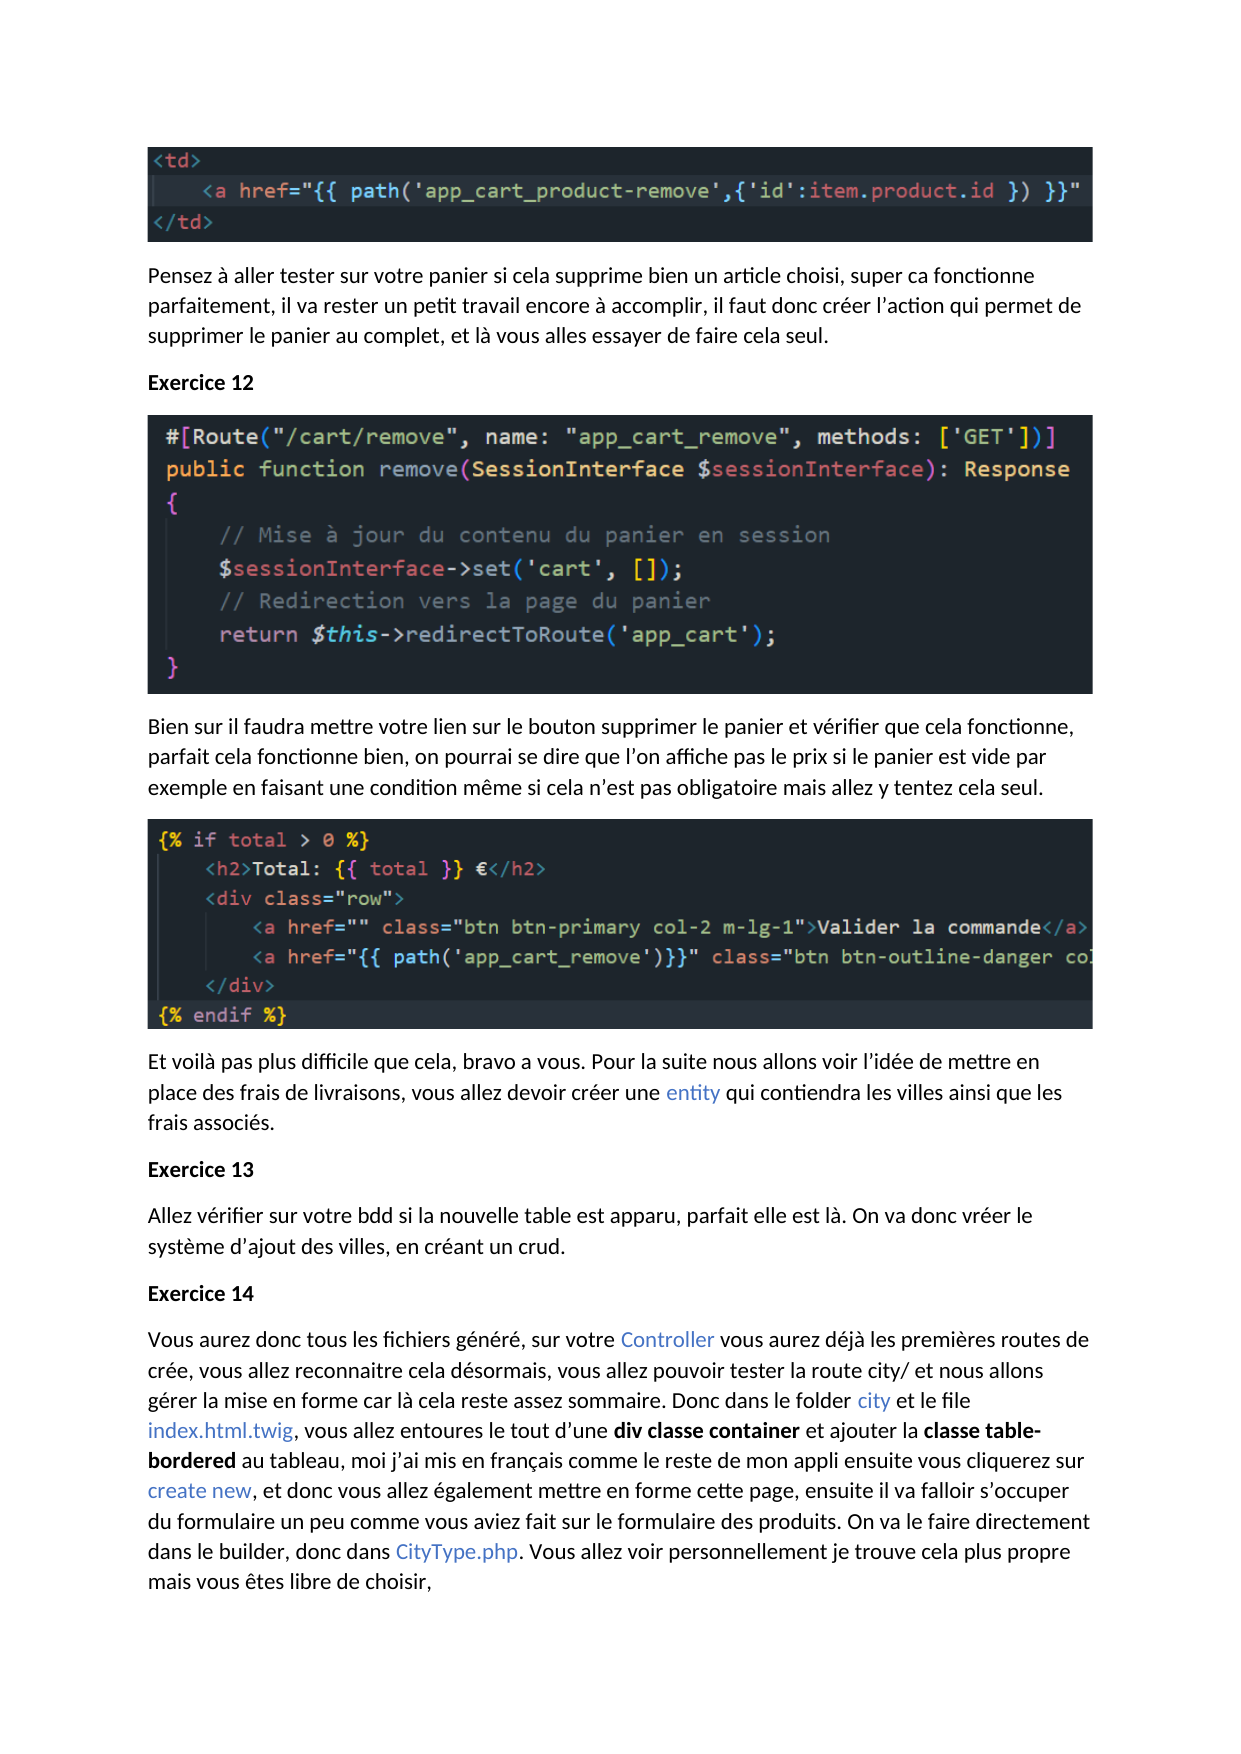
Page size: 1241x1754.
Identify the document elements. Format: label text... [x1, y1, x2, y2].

picture [147, 819, 1093, 1029]
text Exercice 12 [148, 368, 1093, 396]
text Bien sur il faudra mettre votre lien sur le bouton supprimer le panier et vérifier que cela fonctionne, parfait cela fonctionne bien, on pourrai se dire que l’on affiche pas le prix si le panier est vide par exemple en faisant une condition même si cela n’est pas obligatoire mais allez y tentez cela seul. [148, 712, 1093, 801]
text Allez vérifier sur votre bdd si la nouvelle table est apparu, parfait elle est là. On va donc vréer le système d’ajout des villes, en créant un crud. [148, 1202, 1093, 1260]
text Pensez à aller tester sur votre panier si cela supprime bien un article choisi, super ca fonctionne parfaitement, il va rester un petit travail encore à accomplir, il faut donc créer l’action qui permet de supprimer le panier au complet, et là vous alles essayer de faire cela seul. [148, 261, 1093, 349]
text Et voilà pas plus difficile que cela, bravo a vous. Pour la suite nous allons voir l’idée de mettre en place des frais de livraisons, vous allez devoir créer une entity qui contiendra les villes ainsi que les frais associés. [148, 1047, 1093, 1136]
text Vous aurez donc tous les fichiers généré, sur votre Controller vous aurez déjà les premières routes de crée, vous allez reconnaitre cela désormais, vous allez pouvoir tester la route city/ et nous allons gérer la mise en forme car là cela reste assez sommaire. Donc dans le folder city et le file index.html.twig, vous allez entoures le tout d’une div classe container et ajouter la classe table-bordered au tableau, moi j’ai mis en français comme le reste de mon appli ensuite vous cliquerez sur create new, et donc vous allez également mettre en forme cette page, ensuite il va falloir s’occuper du formulaire un peu comme vous aviez fait sur le formulaire des produits. On va le faire directement dans le builder, donc dans CityType.php. Vous allez voir personnellement je trouve cela plus propre mais vous êtes libre de choisir, [148, 1326, 1093, 1595]
text Exercice 13 [148, 1155, 1093, 1183]
picture [147, 147, 1093, 242]
picture [147, 415, 1093, 694]
text Exercice 14 [148, 1279, 1093, 1307]
